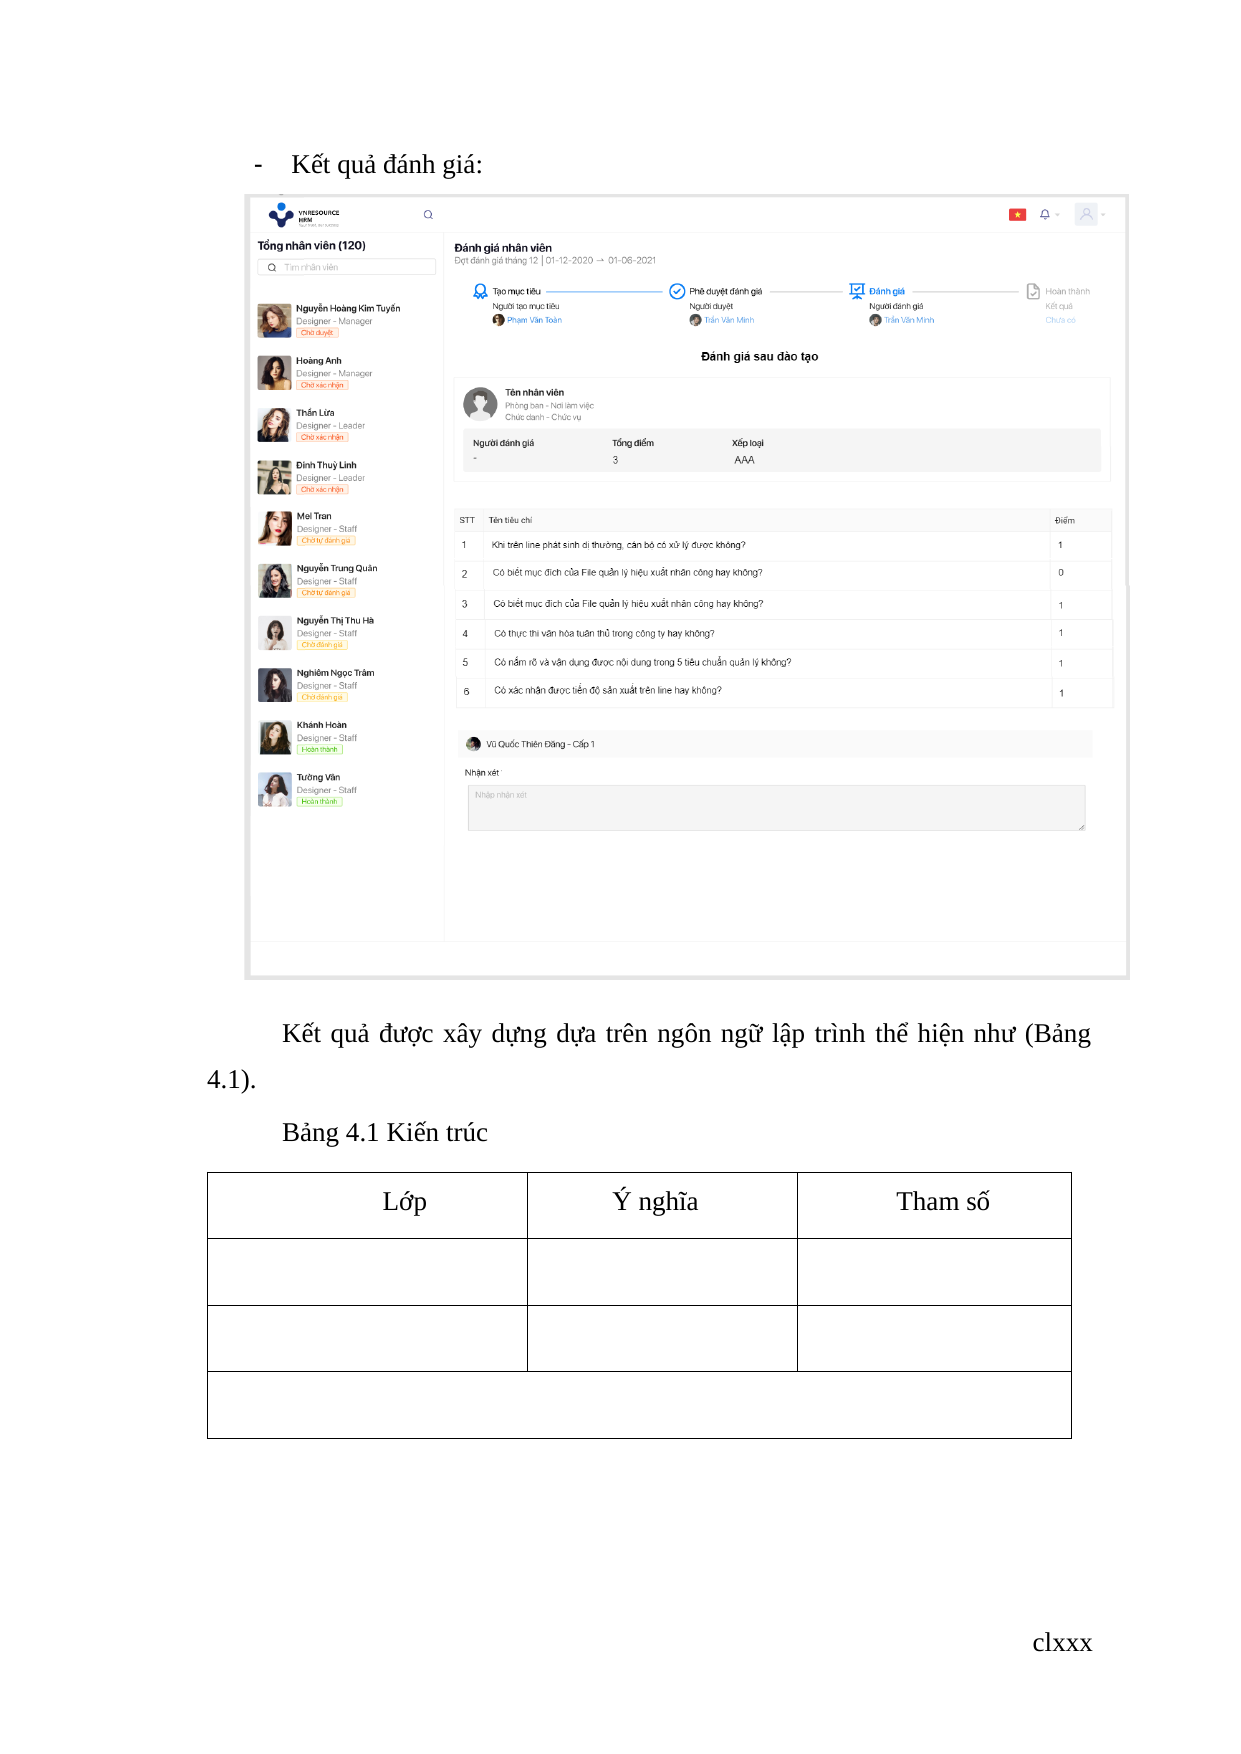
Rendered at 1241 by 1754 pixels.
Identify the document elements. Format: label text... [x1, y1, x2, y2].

list Kết quả đánh giá: [254, 148, 1092, 179]
text Bảng 4.1 Kiến trúc [207, 1117, 1092, 1148]
table_header Ý nghĩa [528, 1173, 797, 1238]
table_cell [208, 1306, 527, 1371]
picture [244, 194, 1130, 989]
table_header Lớp [208, 1173, 527, 1238]
table_cell [528, 1239, 797, 1304]
table_cell [798, 1239, 1071, 1304]
text Kết quả được xây dựng dựa trên ngôn ngữ lập trình thể hiện như (Bảng 4.1). [207, 1017, 1092, 1095]
table_cell [208, 1239, 527, 1304]
table_cell [798, 1306, 1071, 1371]
table_cell [208, 1372, 1071, 1437]
table_header Tham số [798, 1173, 1071, 1238]
table_cell [528, 1306, 797, 1371]
